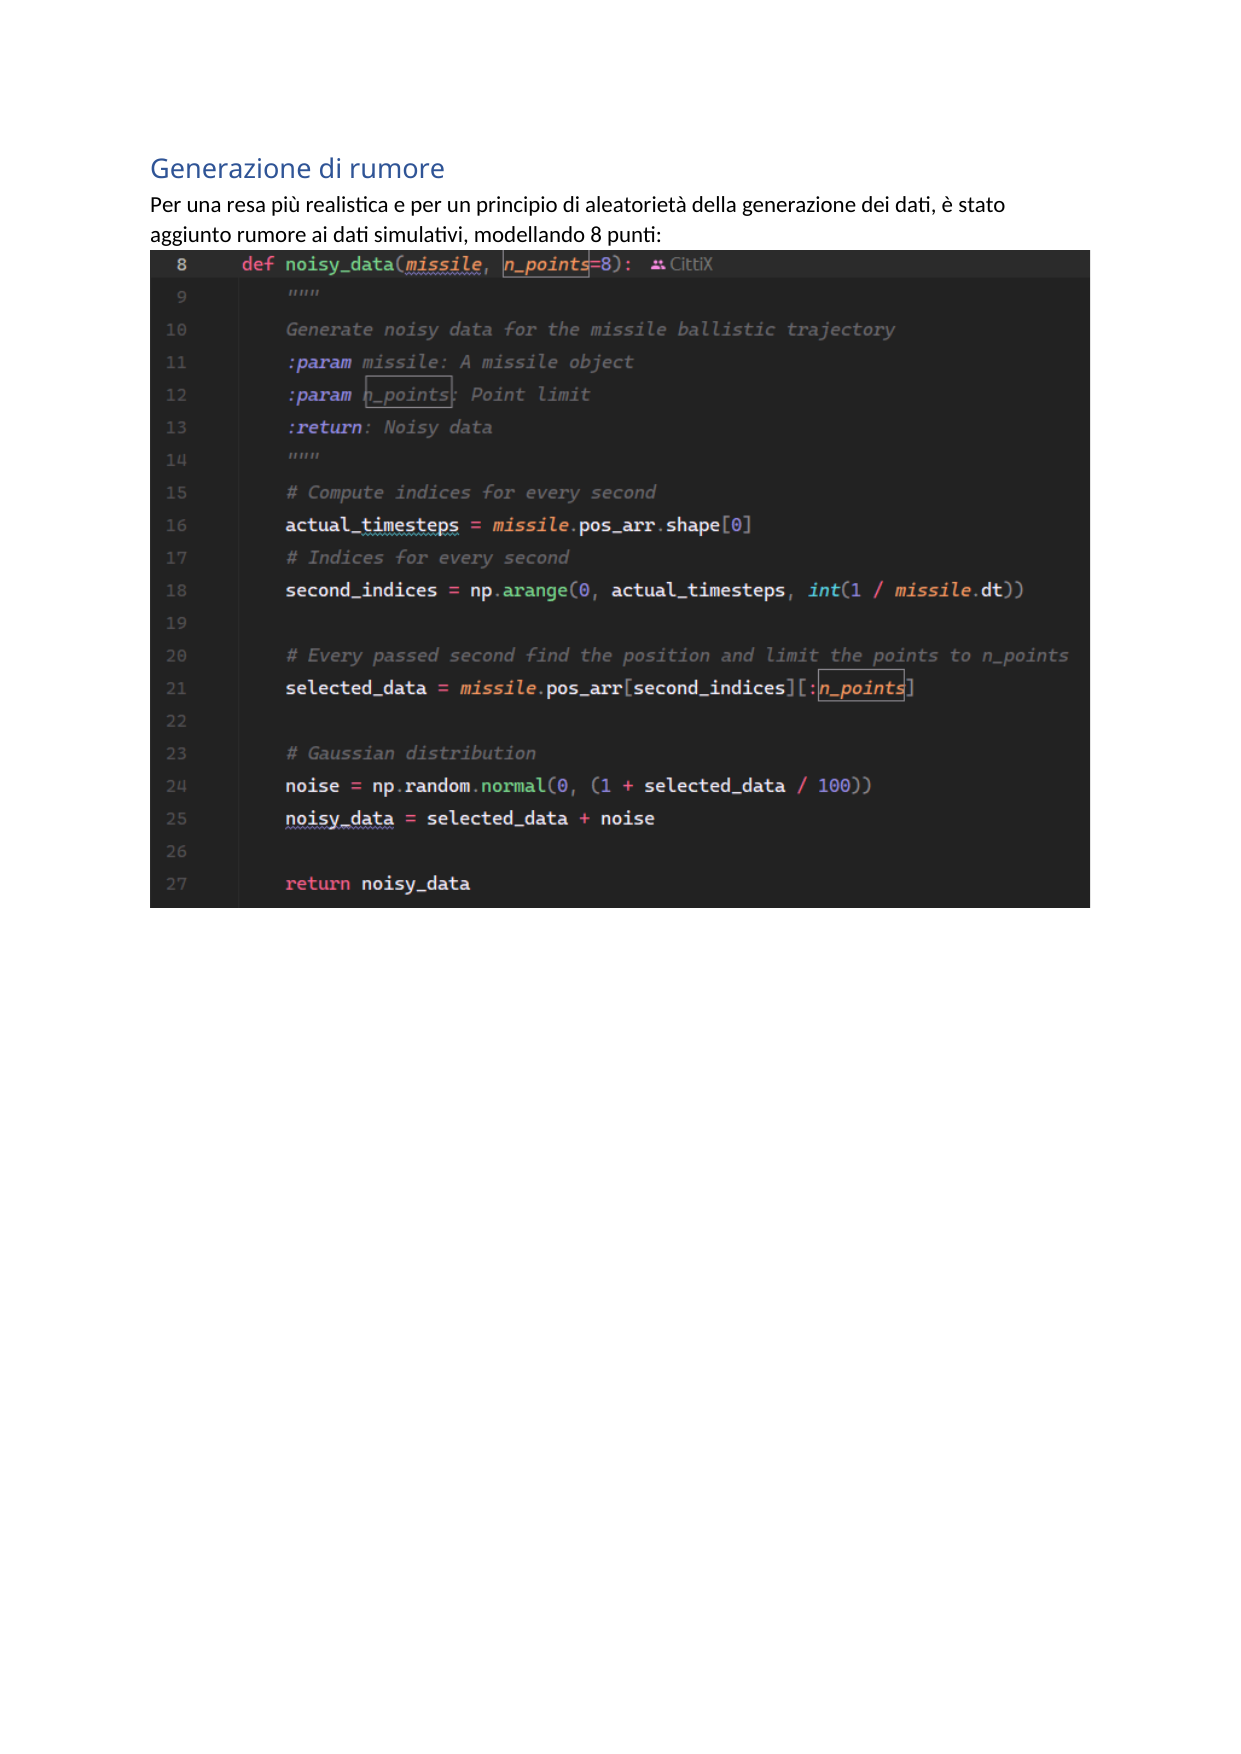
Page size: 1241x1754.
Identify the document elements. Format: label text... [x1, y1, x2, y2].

text Per una resa più realistica e per un principio di aleatorietà della generazione dei dati, è stato aggiunto rumore ai dati simulativi, modellando 8 punti: [150, 190, 1090, 250]
subtitle Generazione di rumore [150, 150, 1090, 187]
picture [150, 250, 1091, 908]
